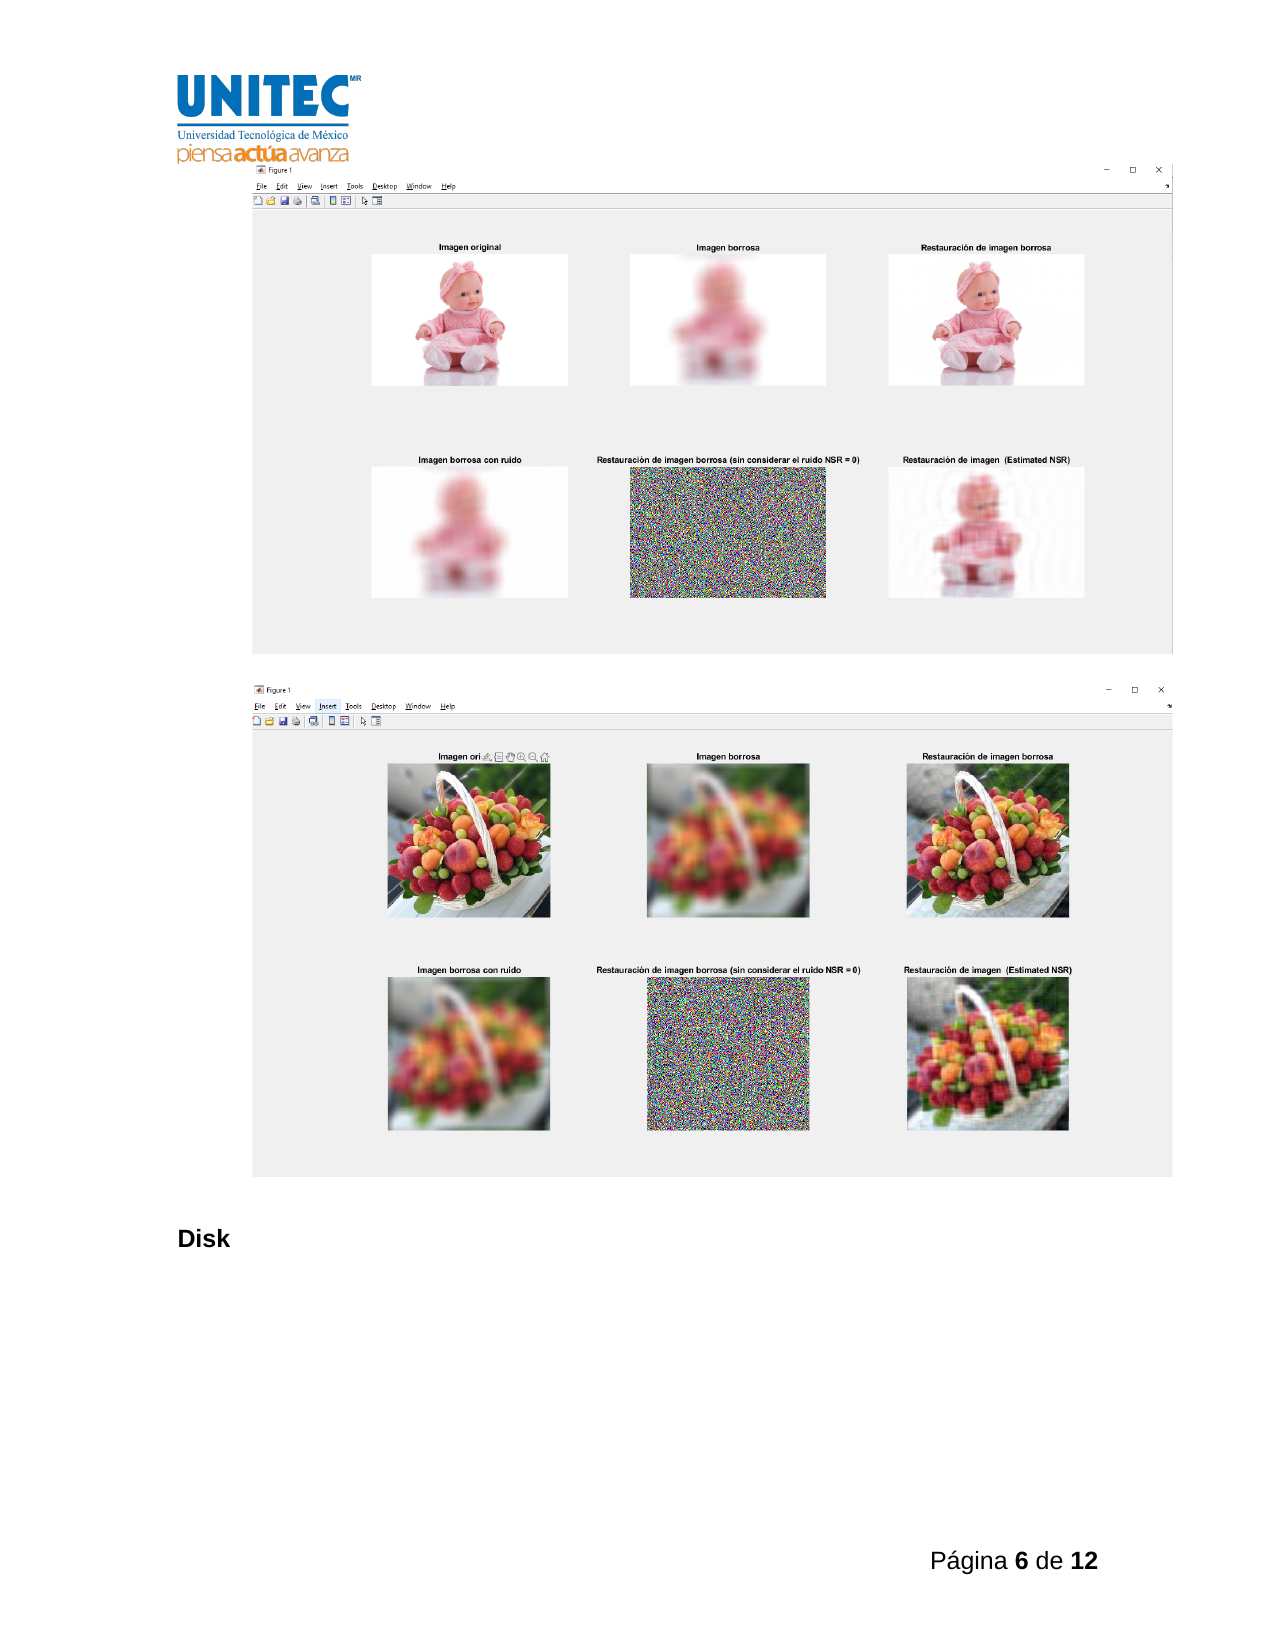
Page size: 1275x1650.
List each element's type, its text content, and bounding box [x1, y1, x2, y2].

picture [177, 75, 1173, 654]
text Disk [177, 1224, 1098, 1252]
picture [252, 683, 1173, 1177]
